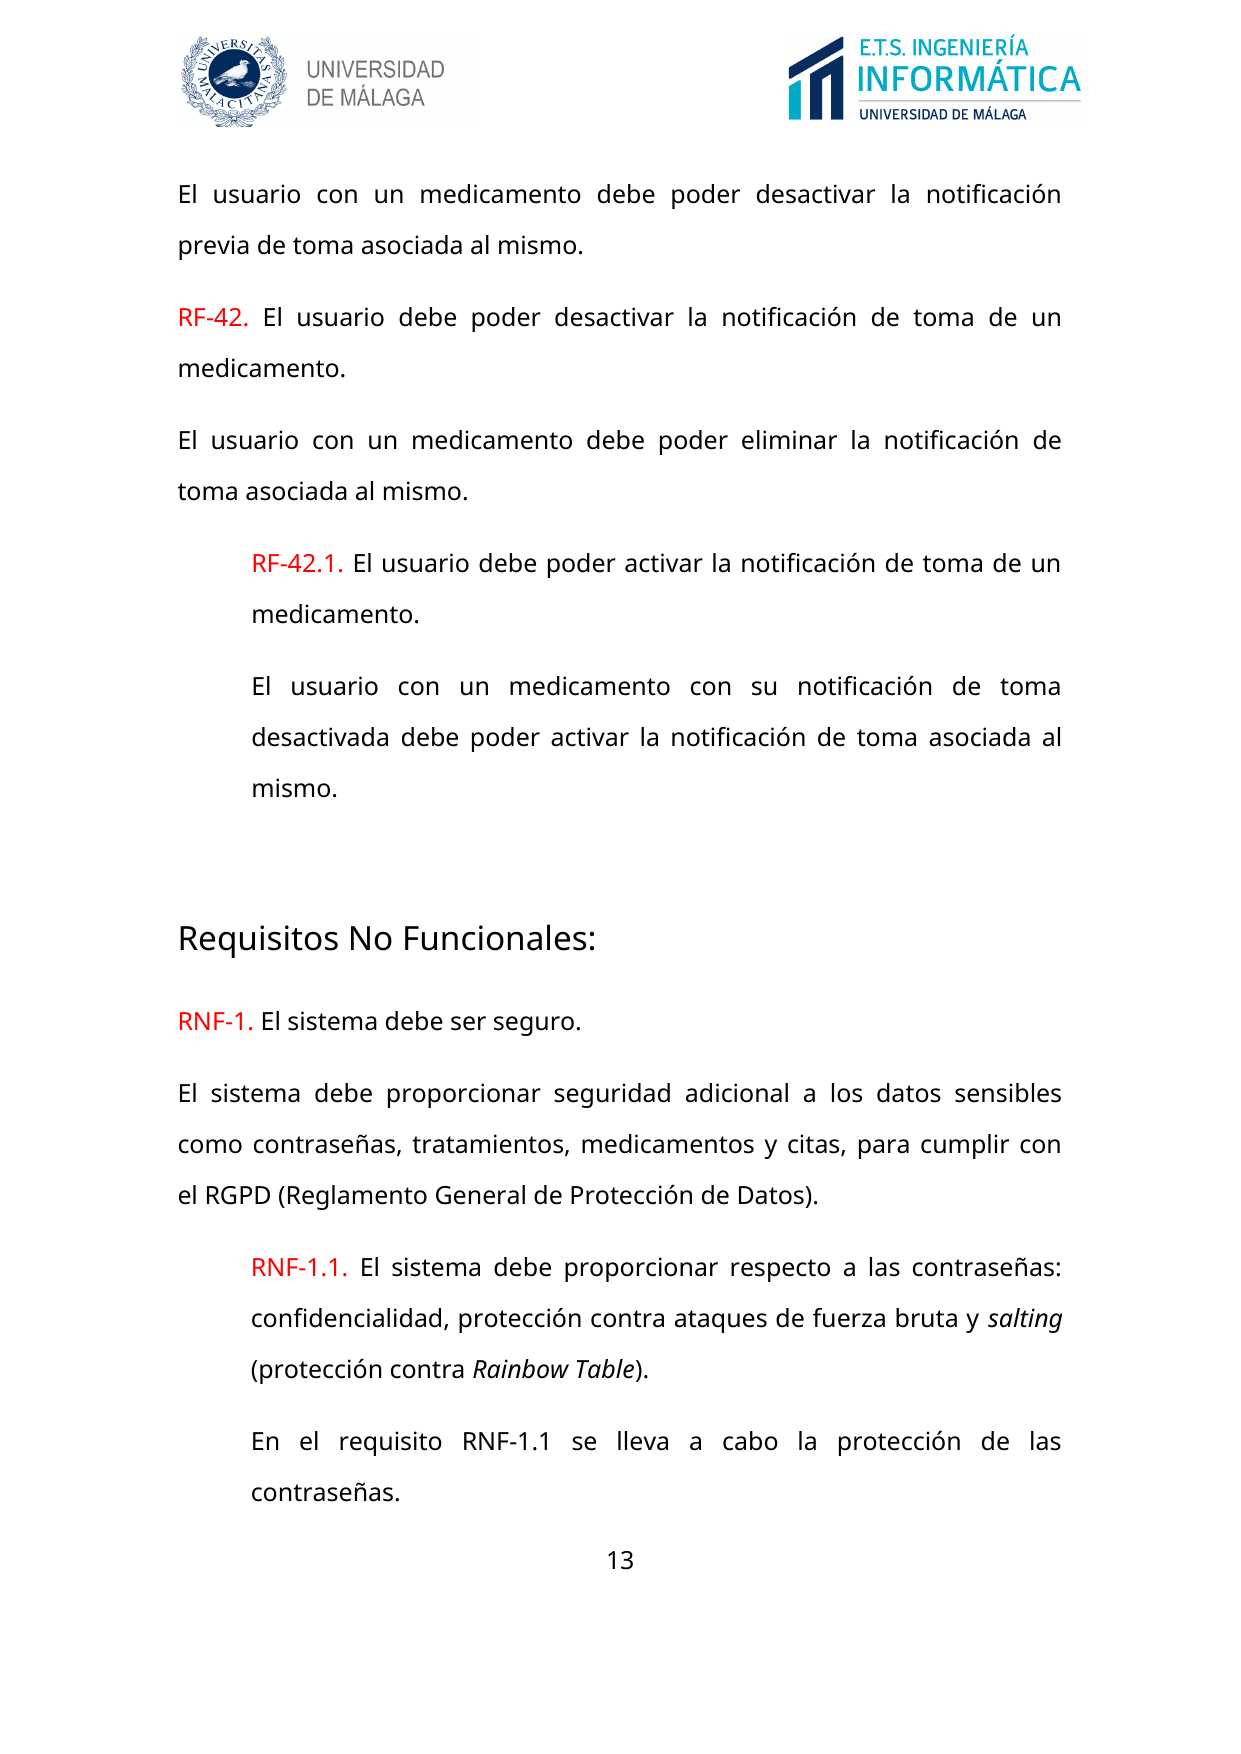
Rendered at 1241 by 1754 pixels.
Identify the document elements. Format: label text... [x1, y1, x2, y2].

text El usuario con un medicamento debe poder eliminar la notificación de toma asociada al mismo. [177, 423, 1063, 508]
text RNF-1. El sistema debe ser seguro. [177, 1003, 1063, 1037]
text RF-42. El usuario debe poder desactivar la notificación de toma de un medicamento. [177, 300, 1063, 385]
text El usuario con un medicamento con su notificación de toma desactivada debe poder activar la notificación de toma asociada al mismo. [251, 669, 1063, 805]
picture [786, 34, 1083, 122]
text RF-42.1. El usuario debe poder activar la notificación de toma de un medicamento. [251, 546, 1063, 631]
text El usuario con un medicamento debe poder desactivar la notificación previa de toma asociada al mismo. [177, 177, 1063, 262]
text El sistema debe proporcionar seguridad adicional a los datos sensibles como contraseñas, tratamientos, medicamentos y citas, para cumplir con el RGPD (Reglamento General de Protección de Datos). [177, 1075, 1063, 1211]
text RNF-1.1. El sistema debe proporcionar respecto a las contraseñas: confidencialidad, protección contra ataques de fuerza bruta y salting (protección contra Rainbow Table). [251, 1249, 1063, 1385]
picture [180, 35, 477, 127]
text Requisitos No Funcionales: [177, 914, 1063, 960]
text En el requisito RNF-1.1 se lleva a cabo la protección de las contraseñas. [251, 1423, 1063, 1508]
